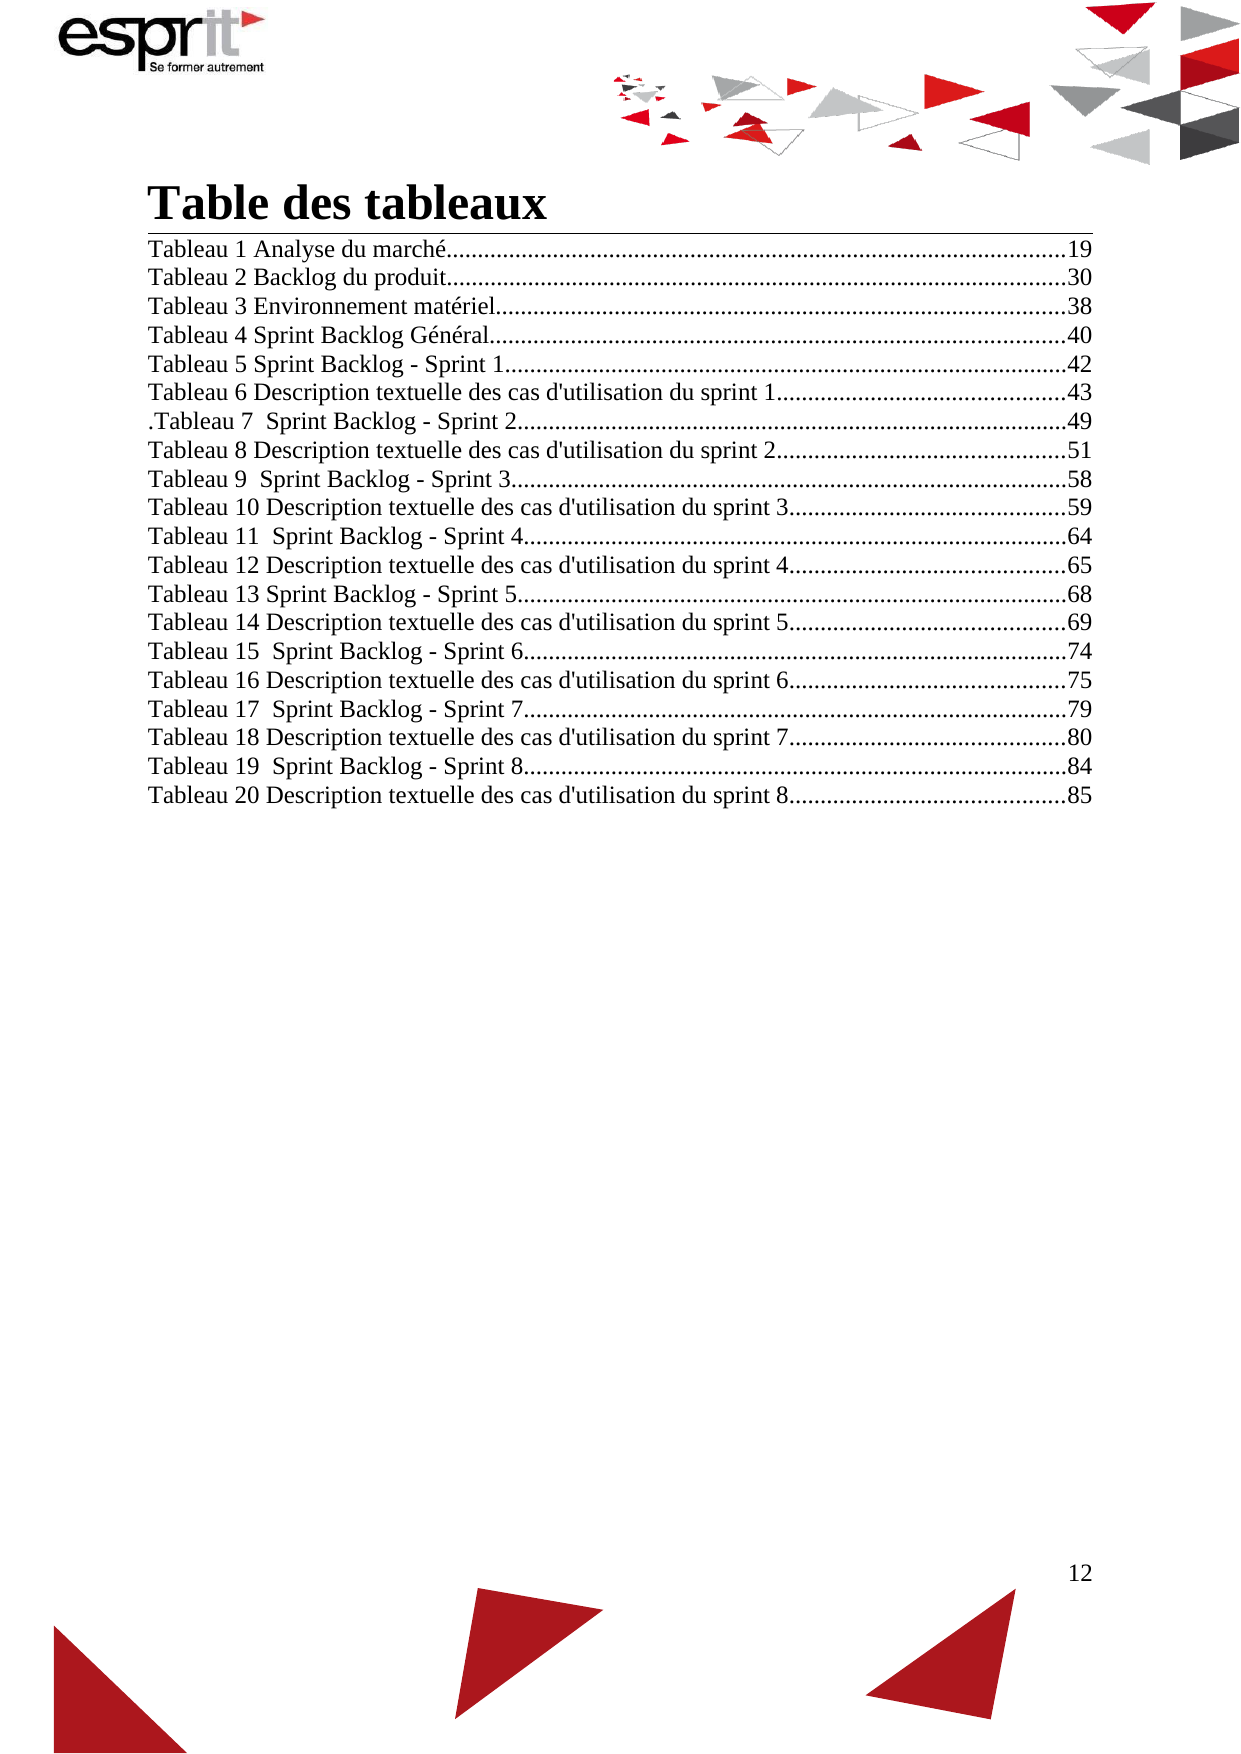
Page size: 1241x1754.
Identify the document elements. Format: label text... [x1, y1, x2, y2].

text Tableau 8 Description textuelle des cas d'utilisation du sprint 2 51 [148, 435, 1093, 464]
text Tableau 13 Sprint Backlog - Sprint 5 68 [148, 579, 1093, 607]
text Tableau 12 Description textuelle des cas d'utilisation du sprint 4 65 [148, 550, 1093, 579]
text Tableau 10 Description textuelle des cas d'utilisation du sprint 3 59 [148, 492, 1093, 521]
text Tableau 6 Description textuelle des cas d'utilisation du sprint 1 43 [148, 377, 1093, 406]
text .Tableau 7 Sprint Backlog - Sprint 2 49 [148, 406, 1093, 435]
picture [613, 0, 1241, 167]
text Tableau 18 Description textuelle des cas d'utilisation du sprint 7 80 [148, 722, 1093, 751]
text Tableau 16 Description textuelle des cas d'utilisation du sprint 6 75 [148, 665, 1093, 694]
text Tableau 19 Sprint Backlog - Sprint 8 84 [148, 751, 1093, 780]
text Tableau 1 Analyse du marché 19 [148, 234, 1093, 262]
text Tableau 20 Description textuelle des cas d'utilisation du sprint 8 85 [148, 780, 1093, 809]
text Table des tableaux [148, 173, 1093, 233]
text Tableau 5 Sprint Backlog - Sprint 1 42 [148, 349, 1093, 377]
text Tableau 15 Sprint Backlog - Sprint 6 74 [148, 636, 1093, 665]
text Tableau 3 Environnement matériel 38 [148, 291, 1093, 320]
picture [54, 7, 269, 75]
text Tableau 2 Backlog du produit 30 [148, 262, 1093, 291]
text Tableau 17 Sprint Backlog - Sprint 7 79 [148, 694, 1093, 722]
text Tableau 11 Sprint Backlog - Sprint 4 64 [148, 521, 1093, 550]
text Tableau 14 Description textuelle des cas d'utilisation du sprint 5 69 [148, 607, 1093, 636]
text Tableau 4 Sprint Backlog Général 40 [148, 320, 1093, 349]
text Tableau 9 Sprint Backlog - Sprint 3 58 [148, 464, 1093, 492]
